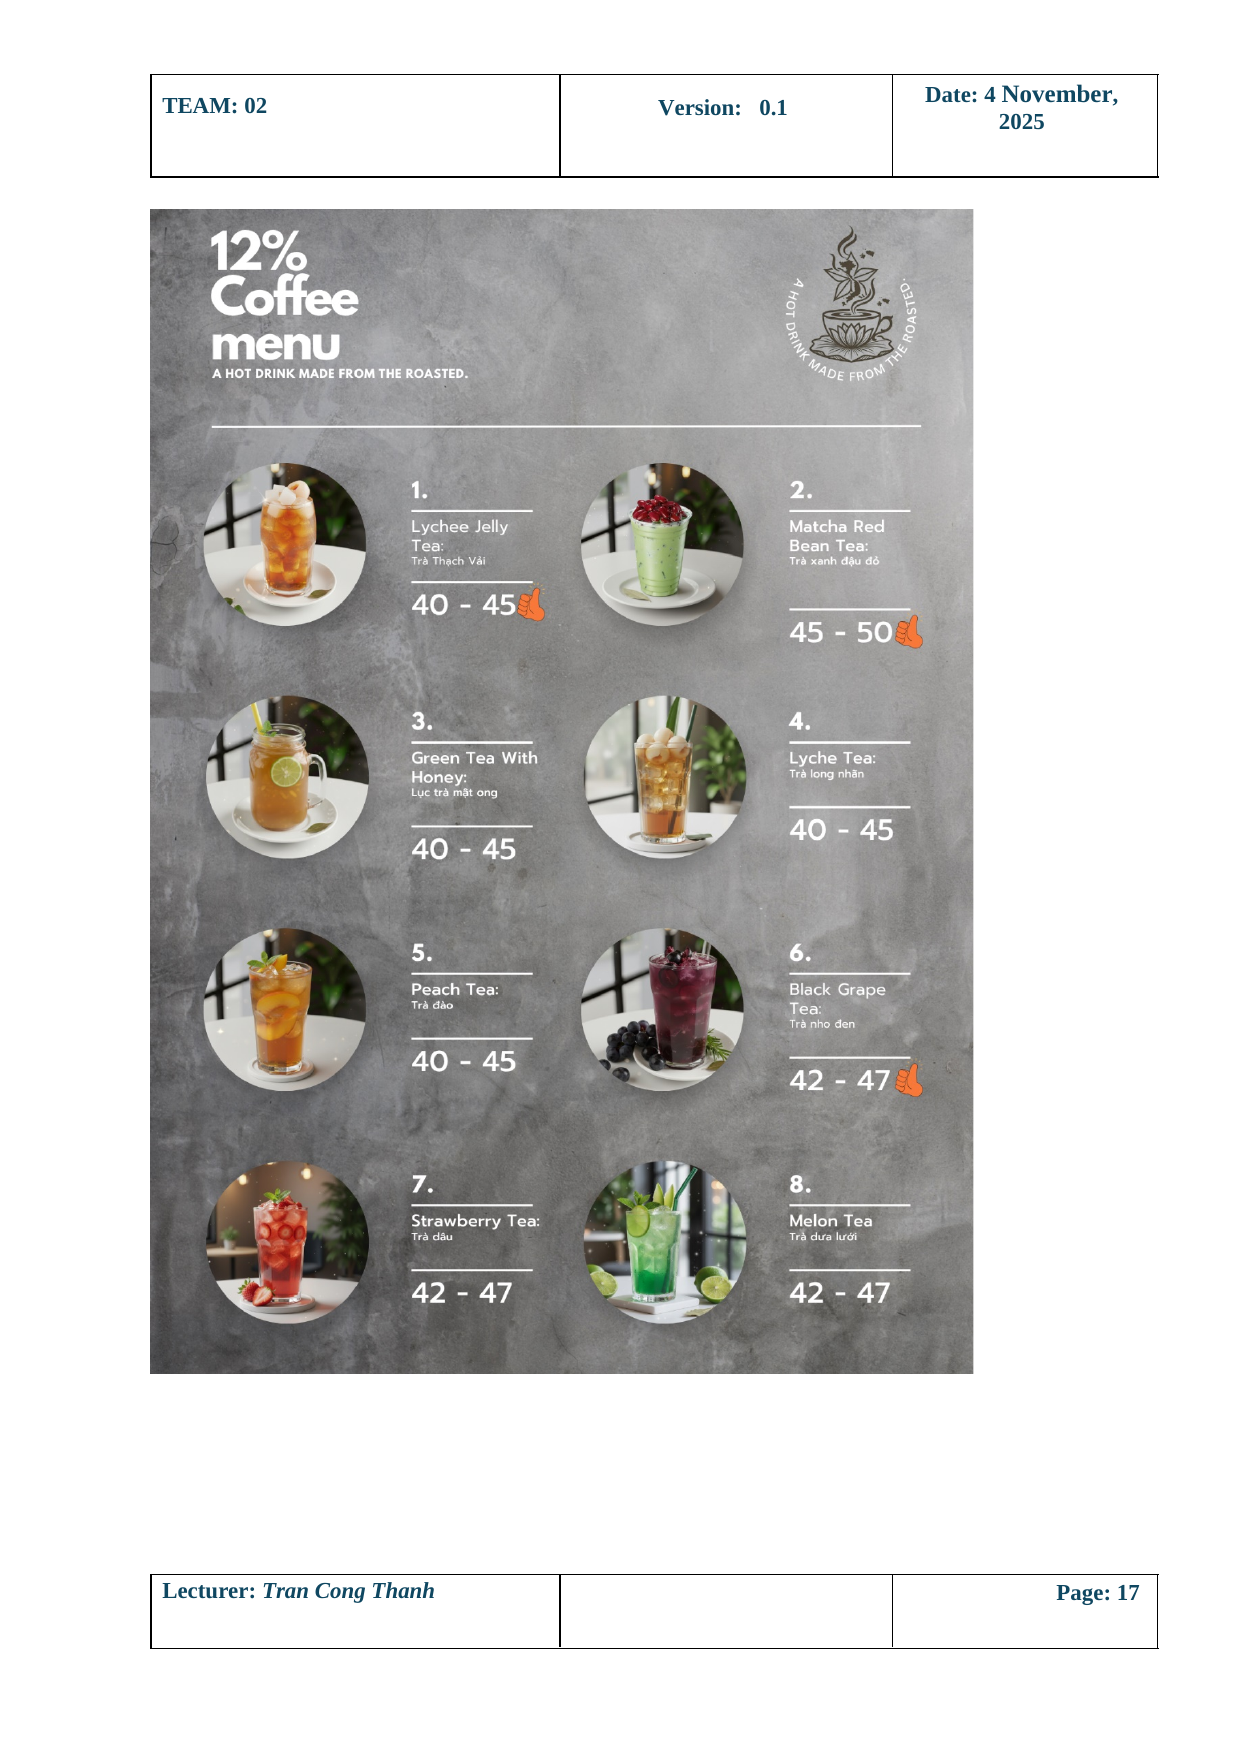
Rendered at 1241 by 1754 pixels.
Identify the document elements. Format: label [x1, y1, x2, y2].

picture [150, 209, 974, 1374]
